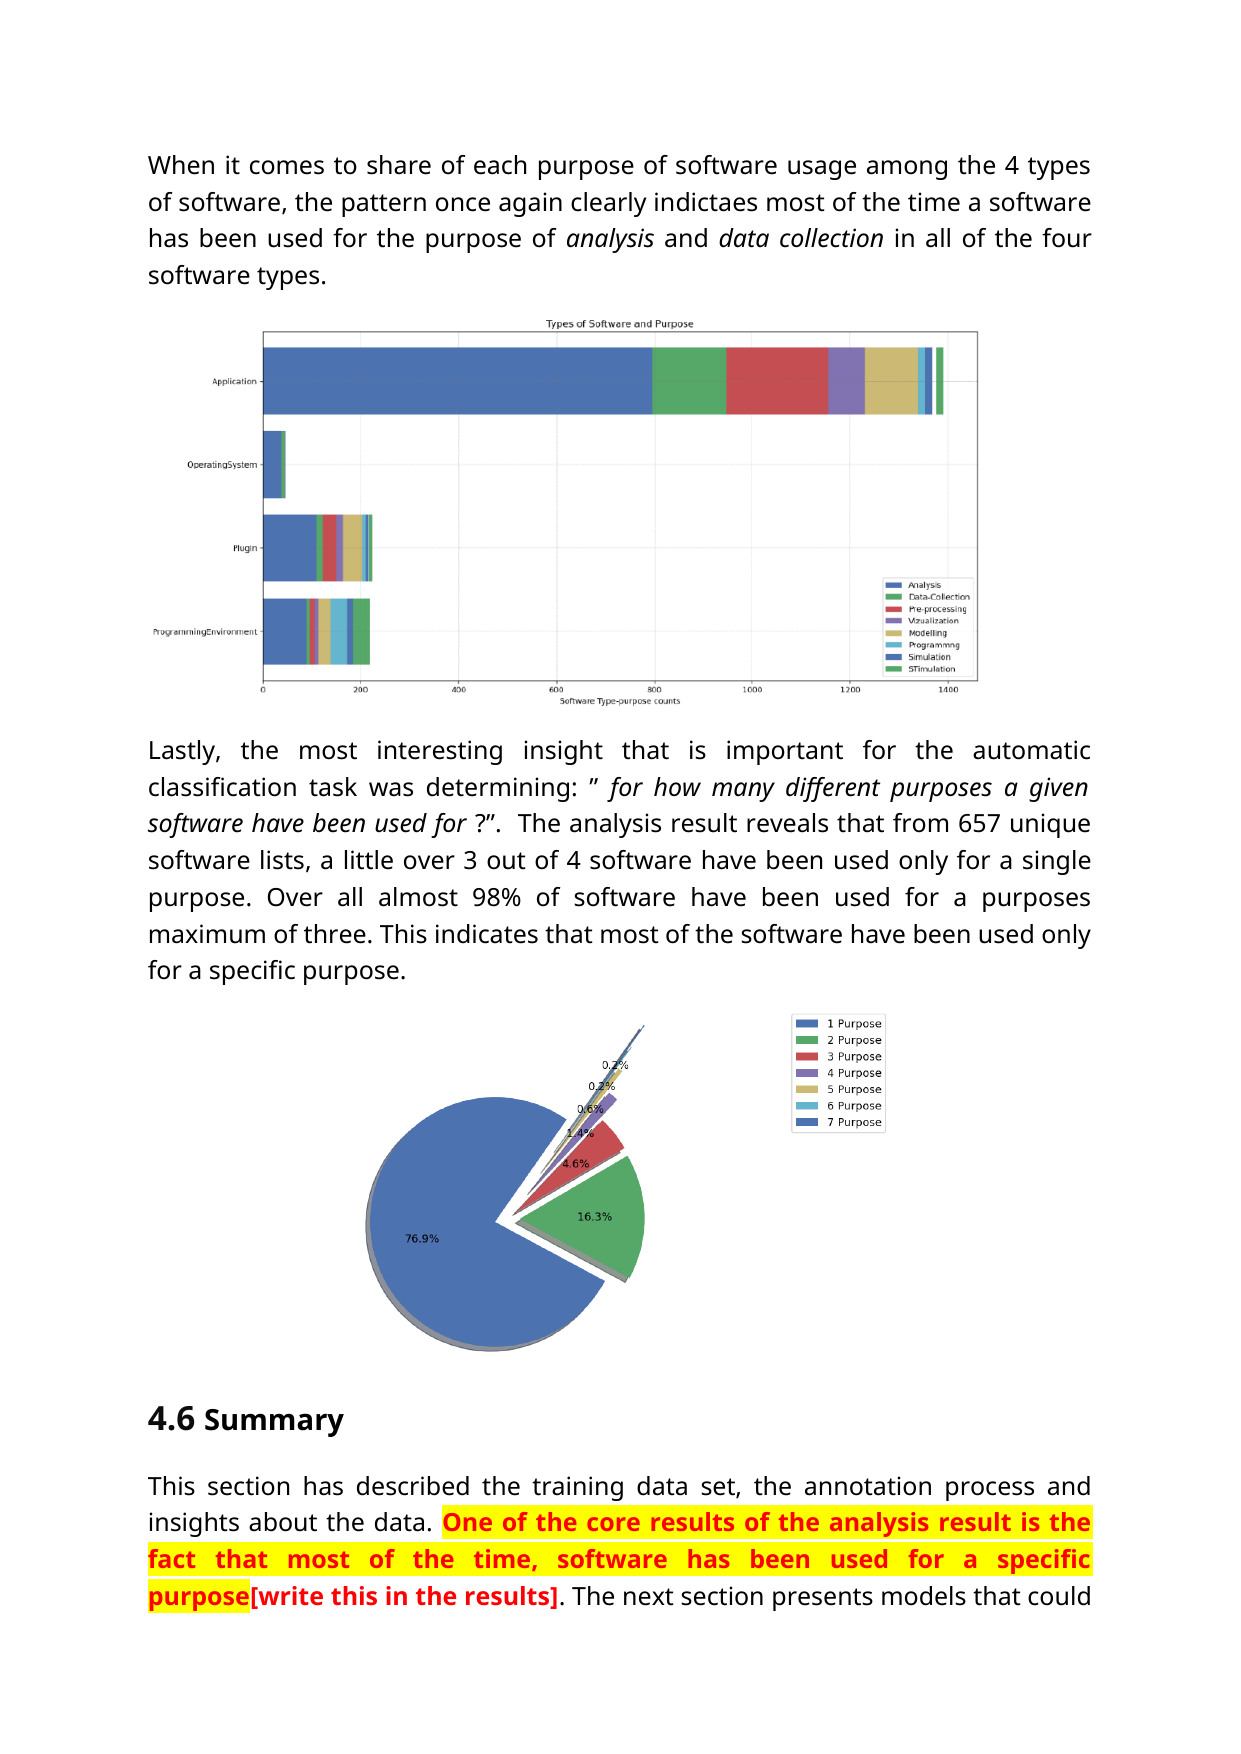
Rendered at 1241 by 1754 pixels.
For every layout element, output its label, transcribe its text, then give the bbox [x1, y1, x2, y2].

picture [351, 1006, 889, 1375]
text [148, 1576, 1093, 1613]
picture [147, 311, 987, 713]
text Lastly, the most interesting insight that is important for the automatic classification task was determining: ” for how many different purposes a given software have been used for ?”. The analysis result reveals that from 657 unique software lists, a little over 3 out of 4 software have been used only for a single purpose. Over all almost 98% of software have been used for a purposes maximum of three. This indicates that most of the software have been used only for a specific purpose. [148, 732, 1093, 987]
text When it comes to share of each purpose of software usage among the 4 types of software, the pattern once again clearly indictaes most of the time a software has been used for the purpose of analysis and data collection in all of the four software types. [148, 148, 1093, 292]
subtitle Summary [148, 1394, 1093, 1440]
